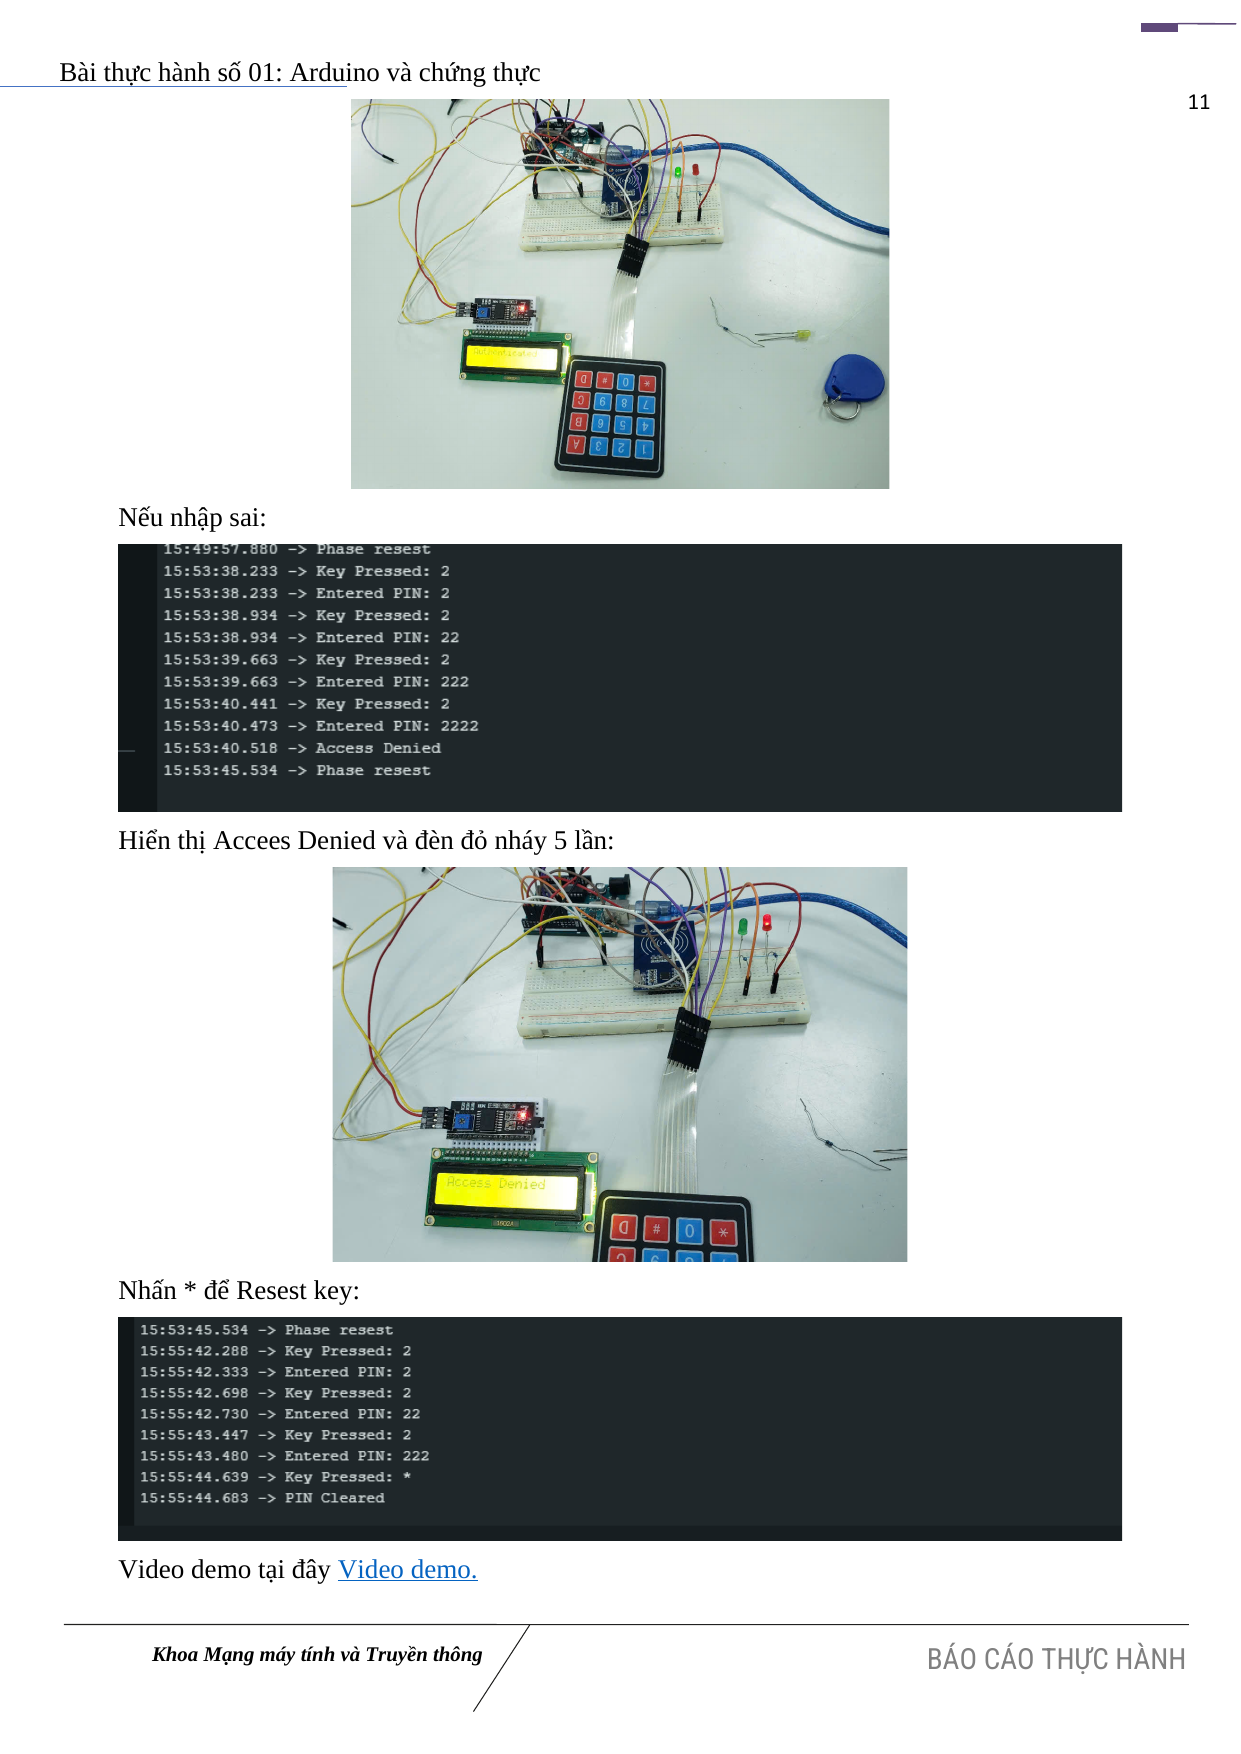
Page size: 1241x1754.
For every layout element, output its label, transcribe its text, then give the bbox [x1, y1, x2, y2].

text Nhấn * để Resest key: [118, 1274, 1122, 1305]
picture [118, 544, 1123, 812]
text Hiển thị Accees Denied và đèn đỏ nháy 5 lần: [118, 824, 1122, 855]
text Video demo tại đây Video demo. [118, 1553, 1122, 1584]
picture [118, 1317, 1123, 1541]
picture [351, 99, 890, 489]
picture [332, 867, 908, 1262]
text Nếu nhập sai: [118, 501, 1122, 532]
